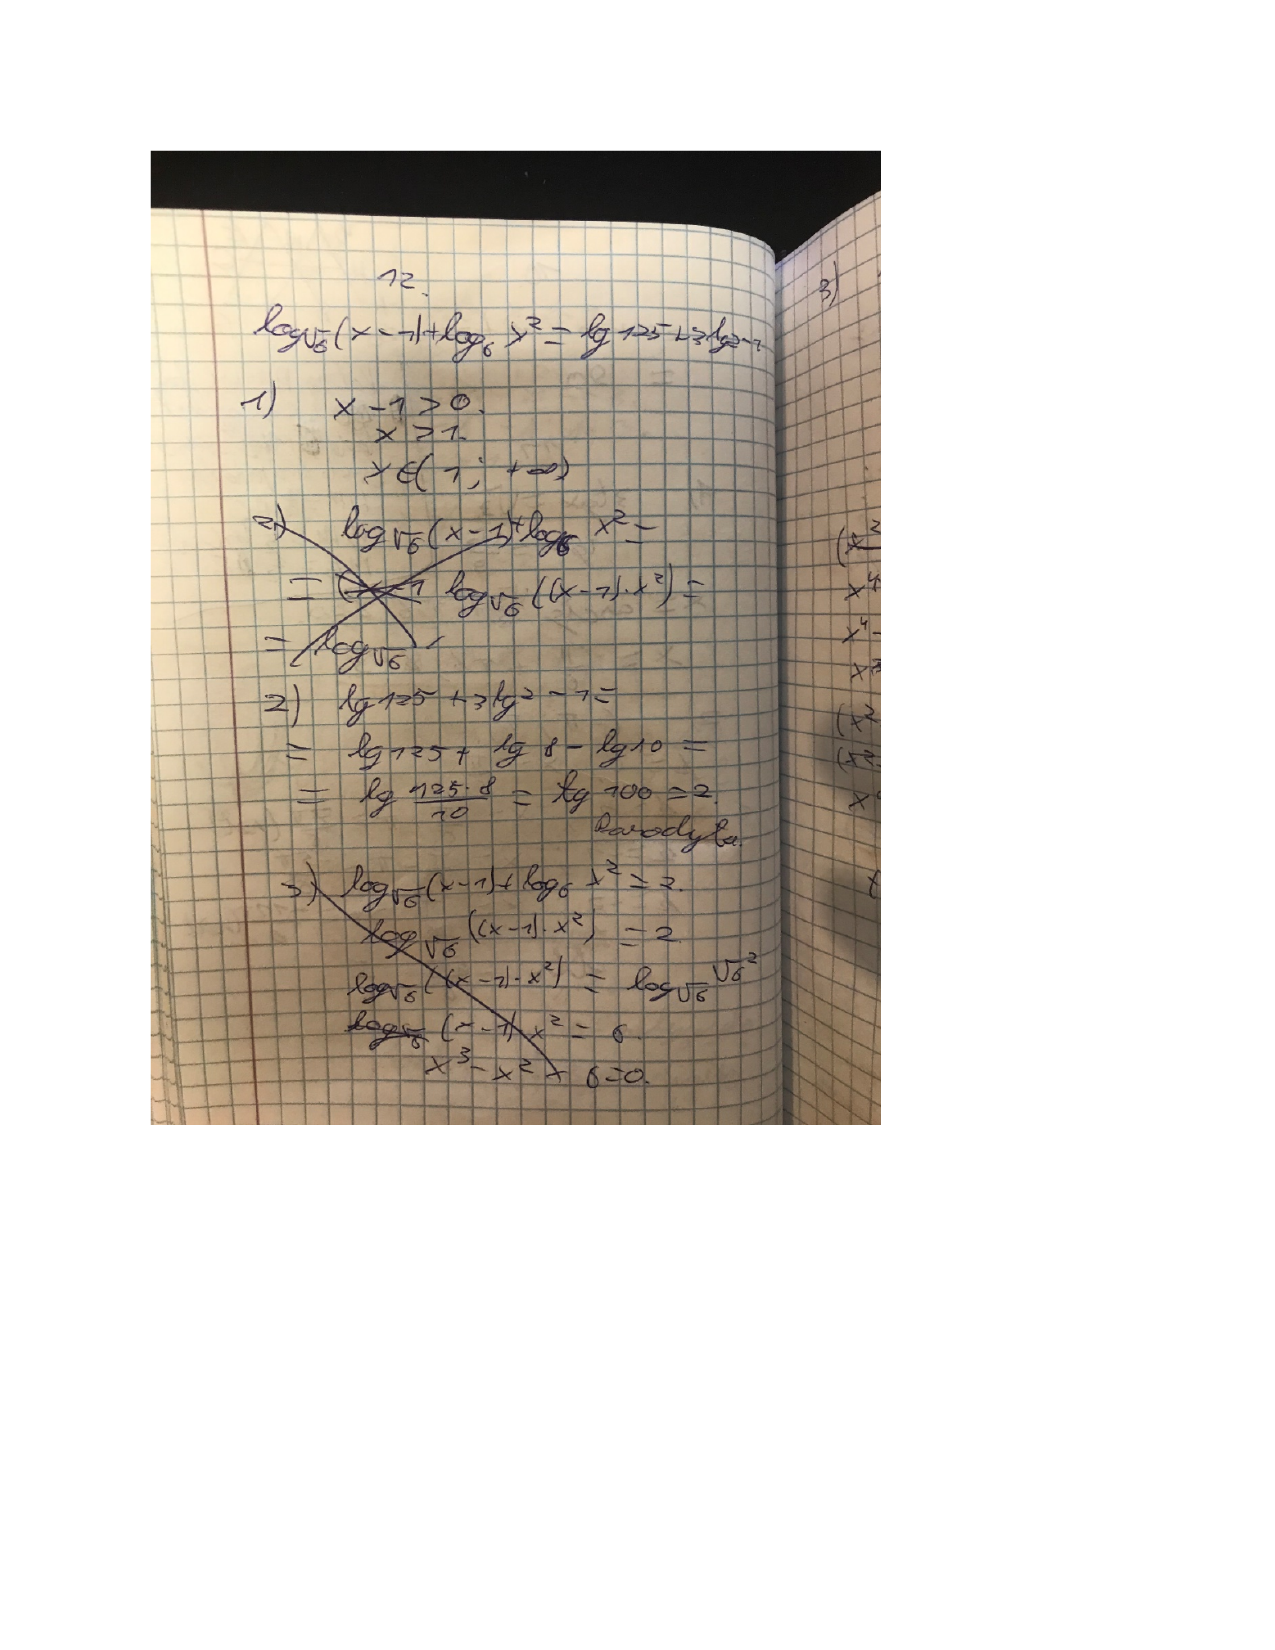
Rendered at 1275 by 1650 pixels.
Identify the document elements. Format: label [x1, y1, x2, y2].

picture [151, 152, 881, 1125]
